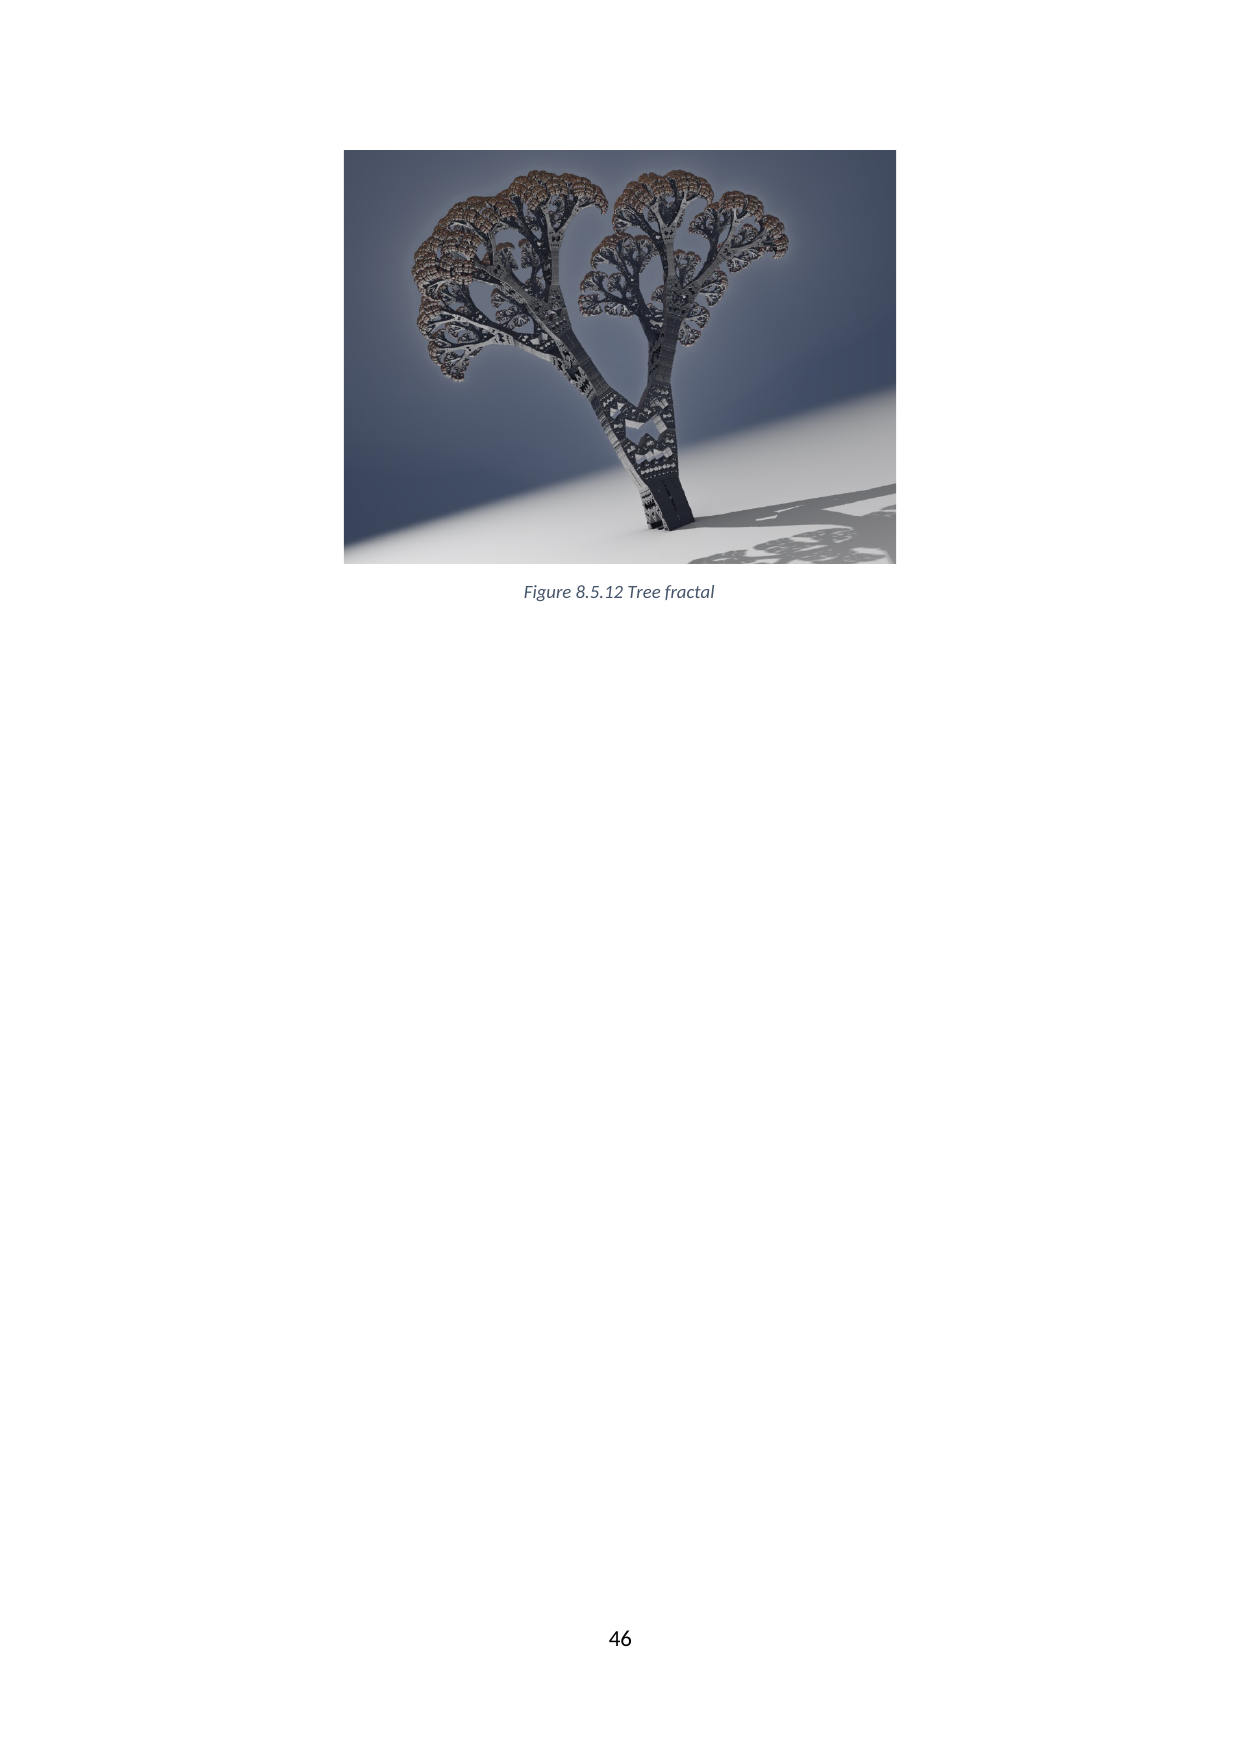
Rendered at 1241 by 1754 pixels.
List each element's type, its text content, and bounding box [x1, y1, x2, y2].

picture [343, 150, 897, 564]
